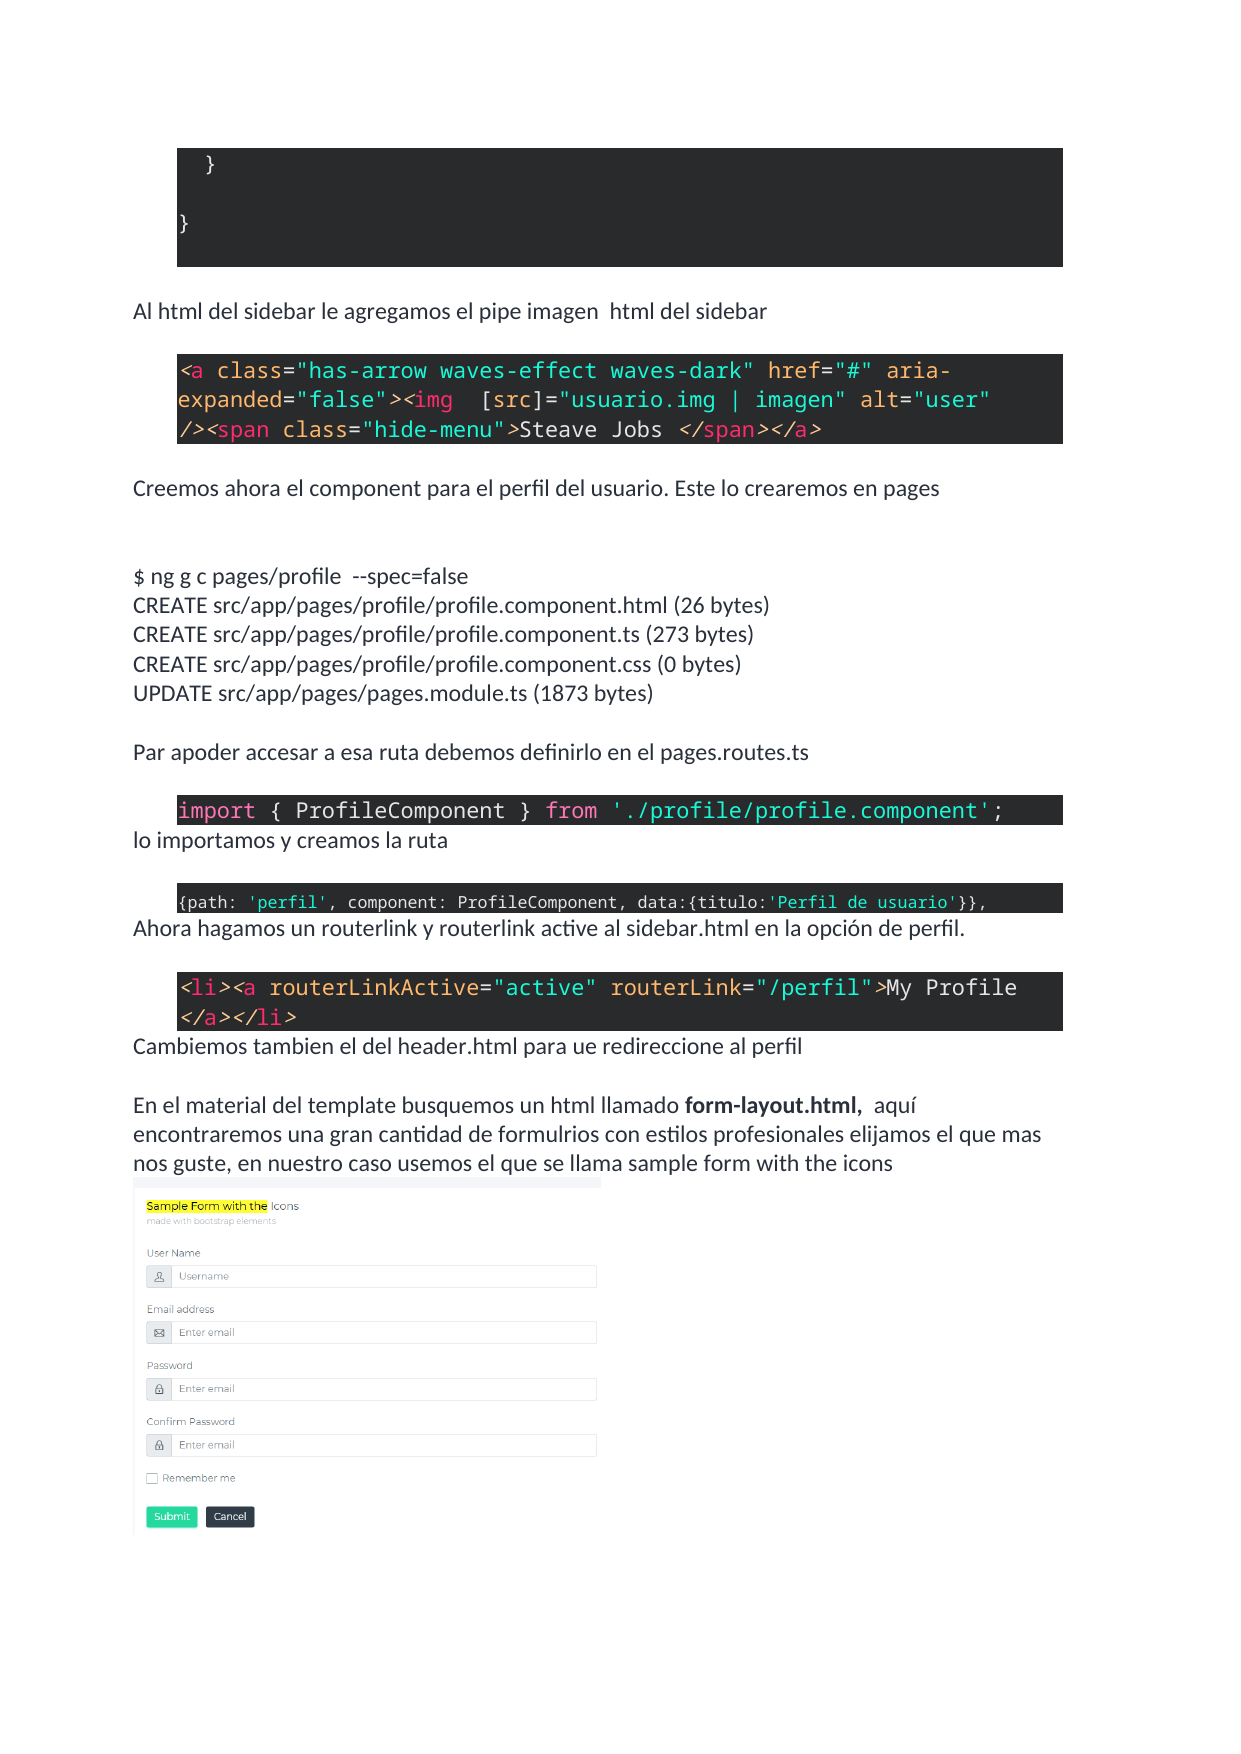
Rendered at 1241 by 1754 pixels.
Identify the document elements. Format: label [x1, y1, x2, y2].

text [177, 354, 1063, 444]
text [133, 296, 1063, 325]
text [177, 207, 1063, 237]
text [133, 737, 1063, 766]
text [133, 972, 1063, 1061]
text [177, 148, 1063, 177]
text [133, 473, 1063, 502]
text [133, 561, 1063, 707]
picture [132, 1177, 602, 1535]
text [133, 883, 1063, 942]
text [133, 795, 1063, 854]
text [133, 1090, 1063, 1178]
